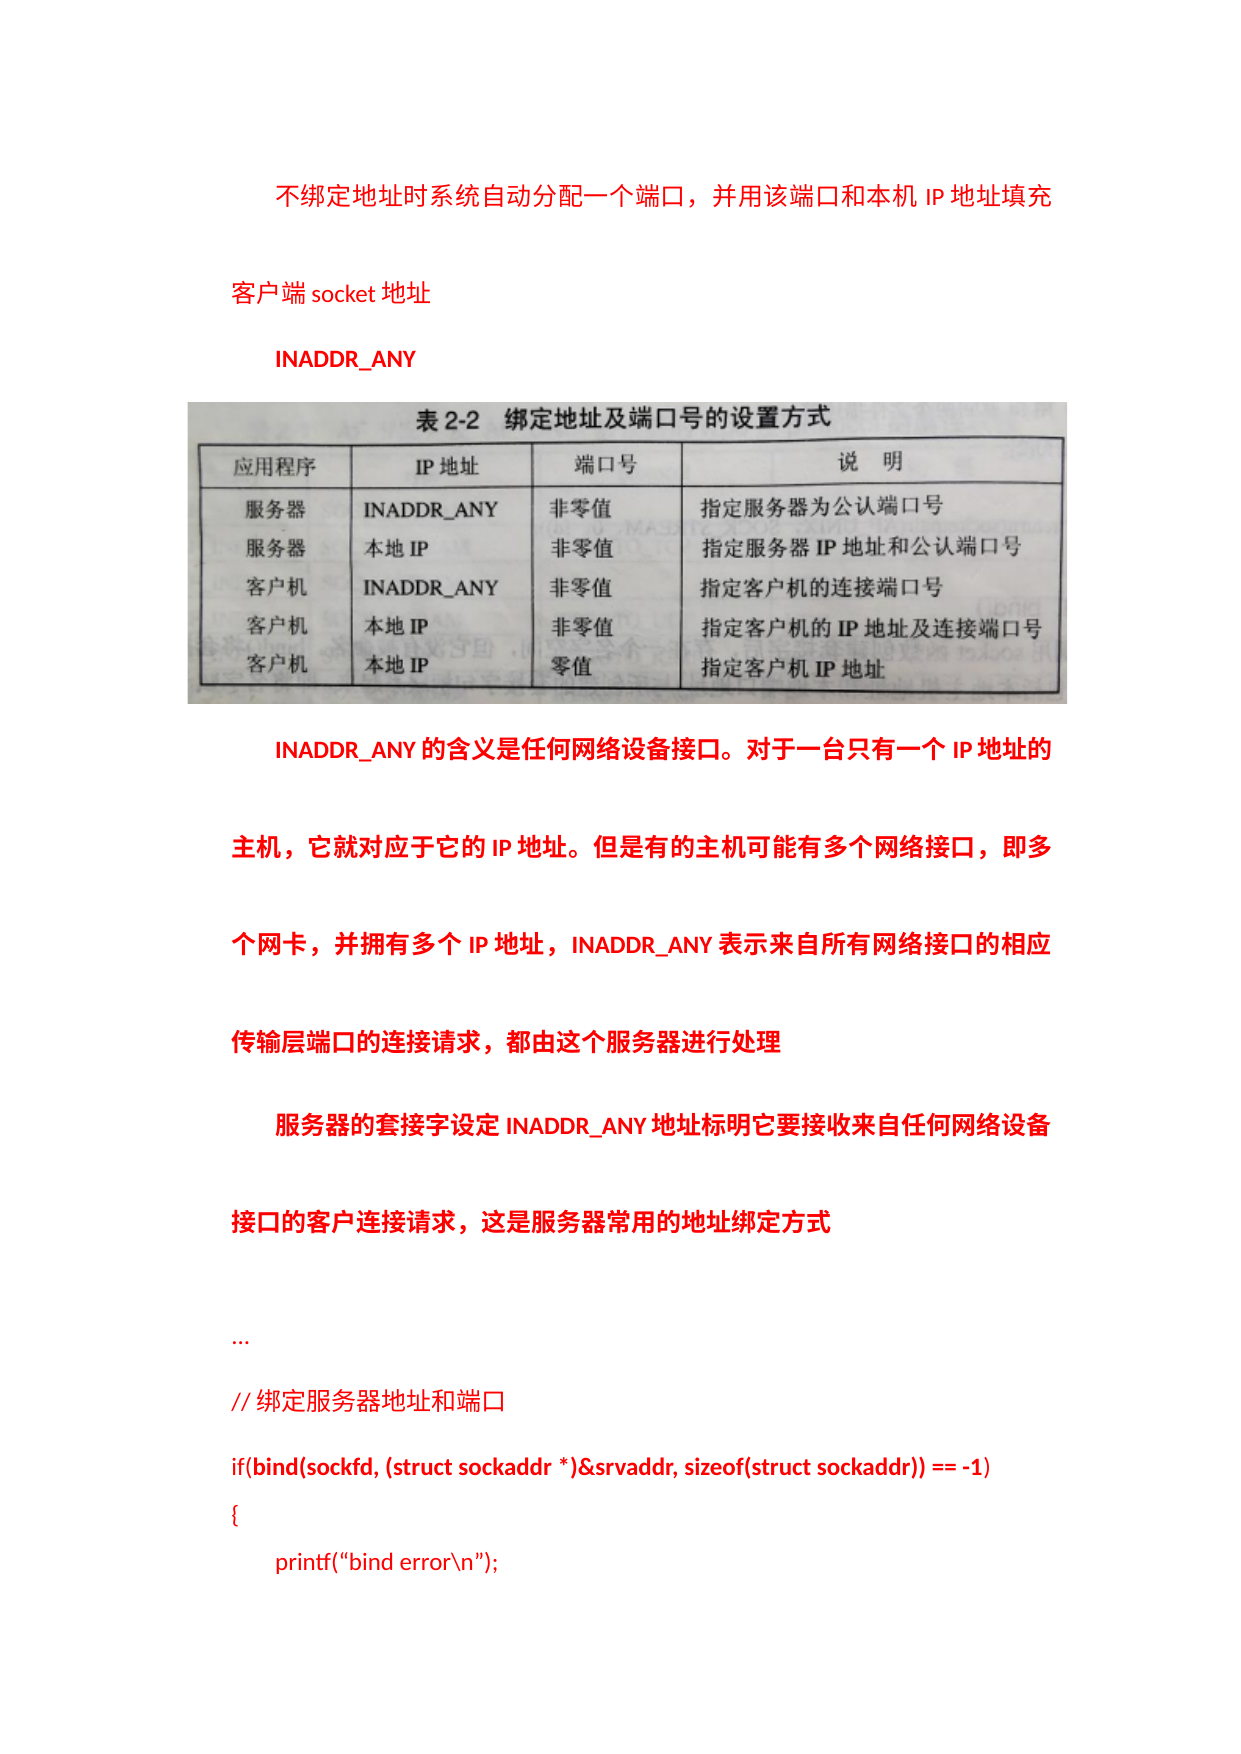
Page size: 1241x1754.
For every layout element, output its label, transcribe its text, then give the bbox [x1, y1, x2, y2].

text ... [187, 1319, 1053, 1352]
text INADDR_ANY [231, 343, 1053, 375]
text printf(“bind error\n”); [231, 1546, 1053, 1578]
text 不绑定地址时系统自动分配一个端口，并用该端口和本机IP地址填充客户端socket地址 [231, 162, 1053, 324]
picture [187, 402, 1068, 704]
text if(bind(sockfd, (struct sockaddr *)&srvaddr, sizeof(struct sockaddr)) == -1) [187, 1450, 1053, 1483]
text 服务器的套接字设定INADDR_ANY地址标明它要接收来自任何网络设备接口的客户连接请求，这是服务器常用的地址绑定方式 [231, 1091, 1053, 1253]
text // 绑定服务器地址和端口 [187, 1367, 1053, 1432]
text INADDR_ANY的含义是任何网络设备接口。对于一台只有一个IP地址的主机，它就对应于它的IP地址。但是有的主机可能有多个网络接口，即多个网卡，并拥有多个IP地址，INADDR_ANY表示来自所有网络接口的相应传输层端口的连接请求，都由这个服务器进行处理 [231, 715, 1053, 1073]
text { [187, 1498, 1053, 1530]
